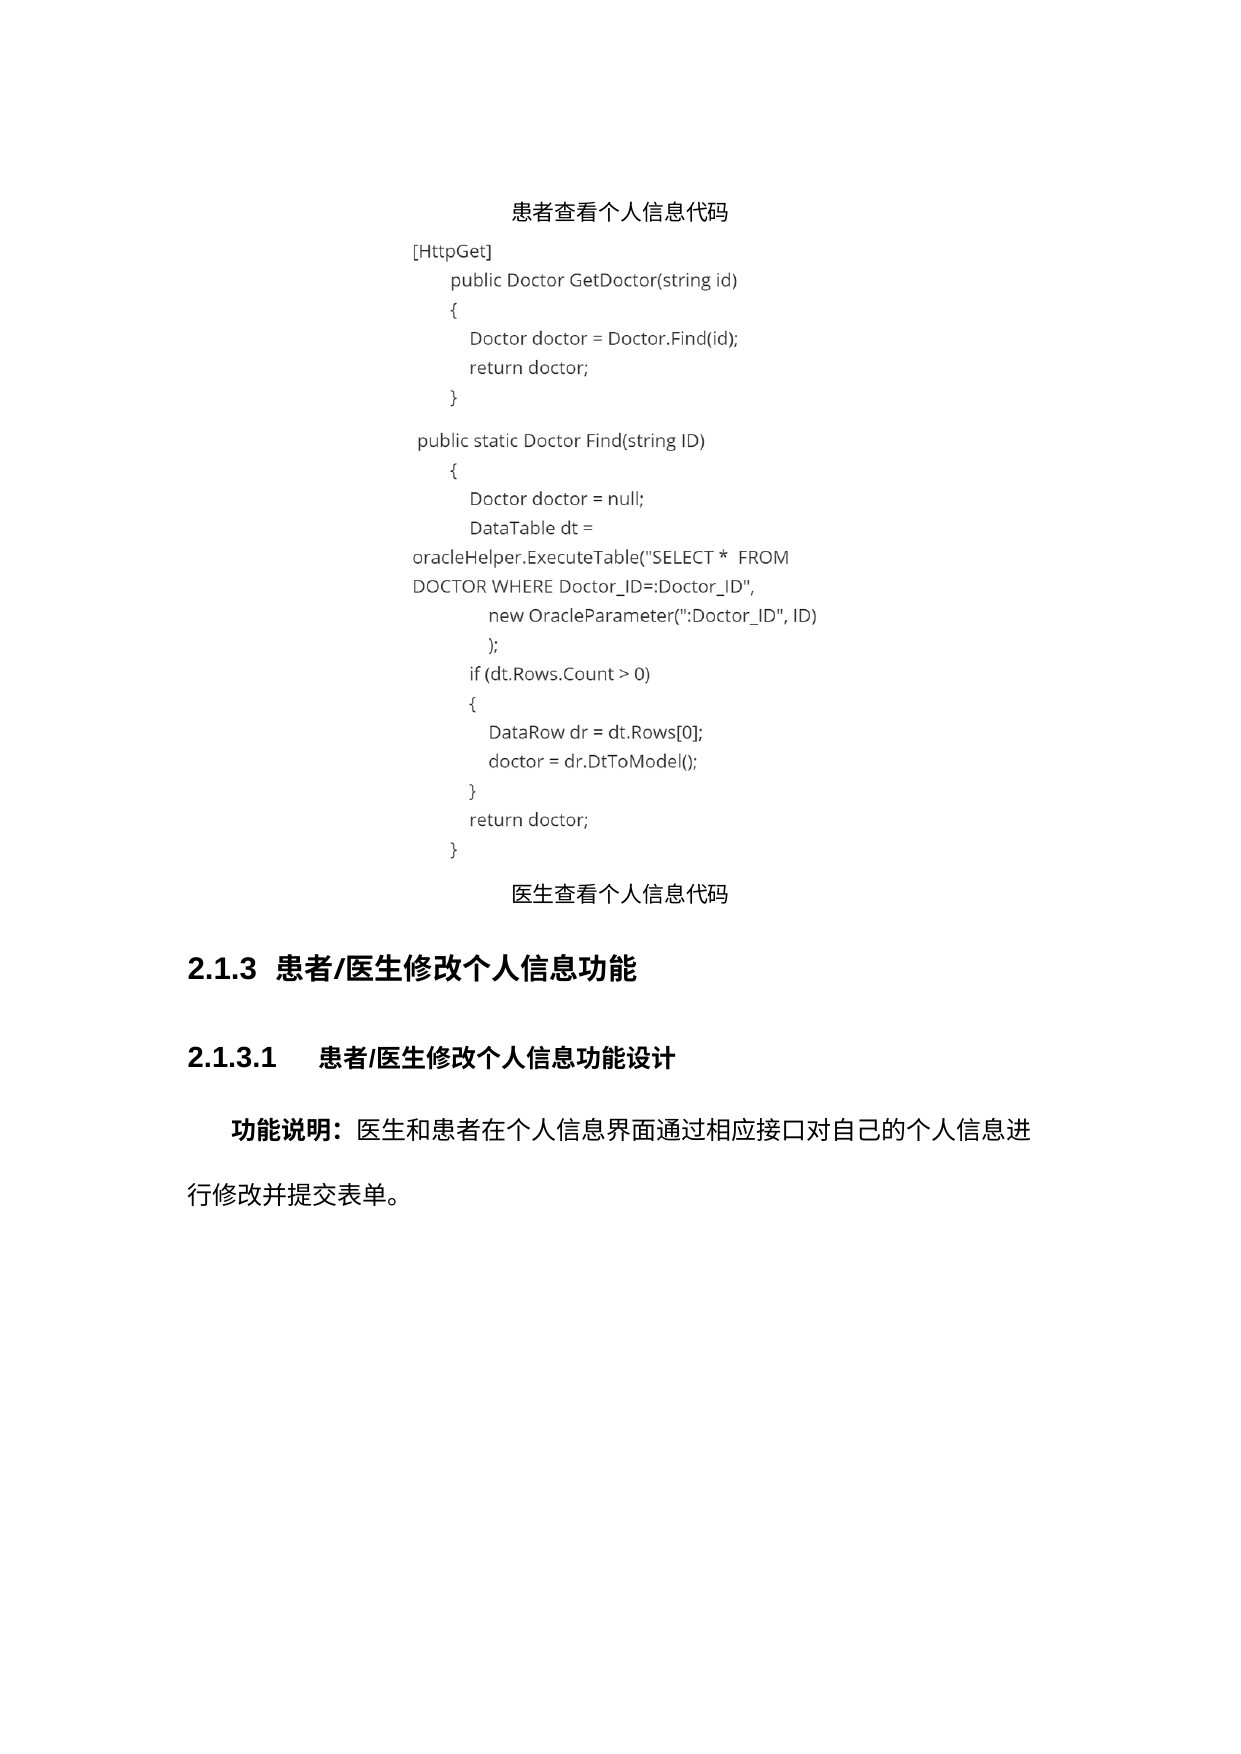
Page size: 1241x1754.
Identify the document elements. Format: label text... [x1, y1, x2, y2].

text 患者查看个人信息代码 [187, 194, 1053, 227]
picture [383, 227, 857, 869]
text 医生查看个人信息代码 [187, 877, 1053, 909]
subtitle 患者/医生修改个人信息功能设计 [187, 1024, 1053, 1089]
list 患者/医生修改个人信息功能 [187, 934, 1053, 999]
text 功能说明：医生和患者在个人信息界面通过相应接口对自己的个人信息进行修改并提交表单。 [187, 1096, 1053, 1226]
